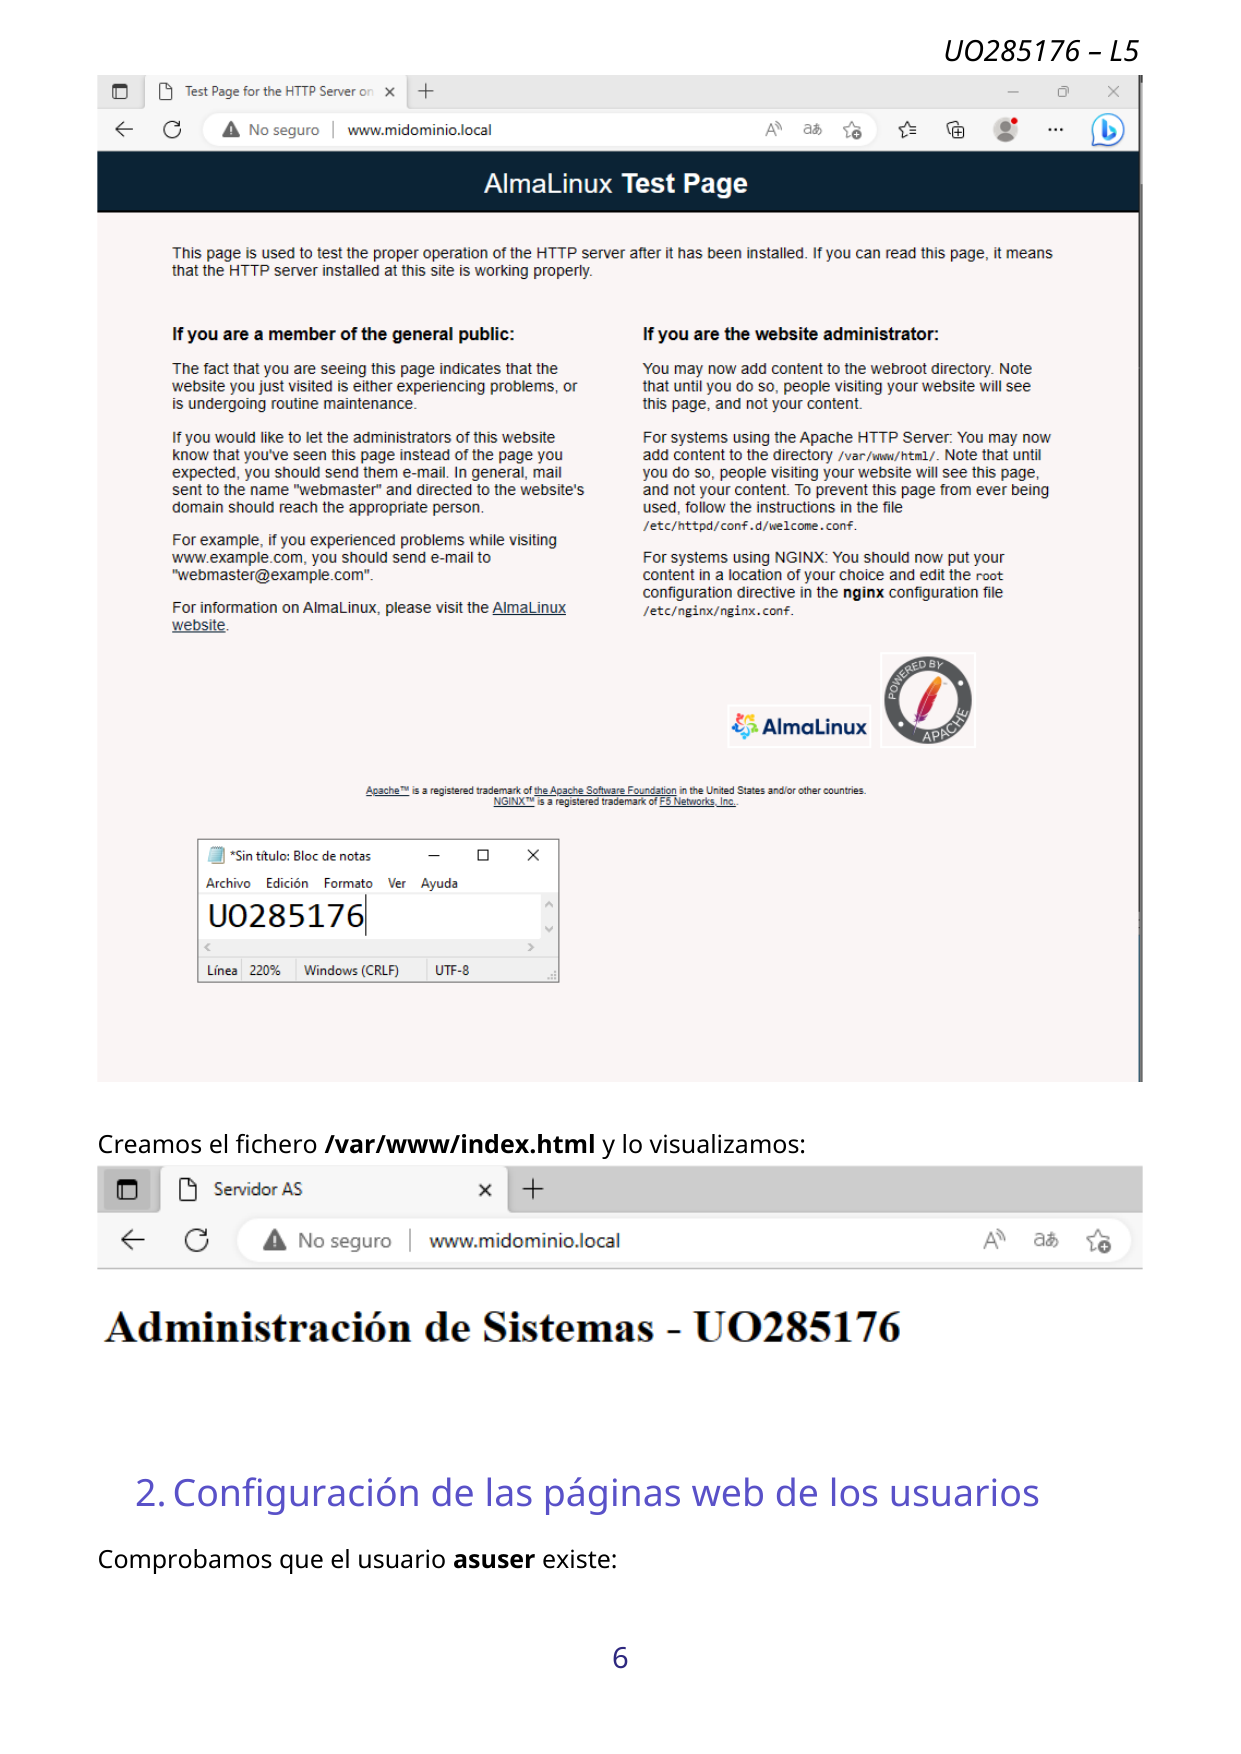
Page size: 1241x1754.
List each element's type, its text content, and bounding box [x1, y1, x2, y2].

subtitle Configuración de las páginas web de los usuarios [135, 1466, 1143, 1517]
picture [97, 1165, 1143, 1461]
text Creamos el fichero /var/www/index.html y lo visualizamos: [97, 1127, 1143, 1161]
picture [97, 75, 1143, 1082]
text Comprobamos que el usuario asuser existe: [97, 1542, 1143, 1576]
